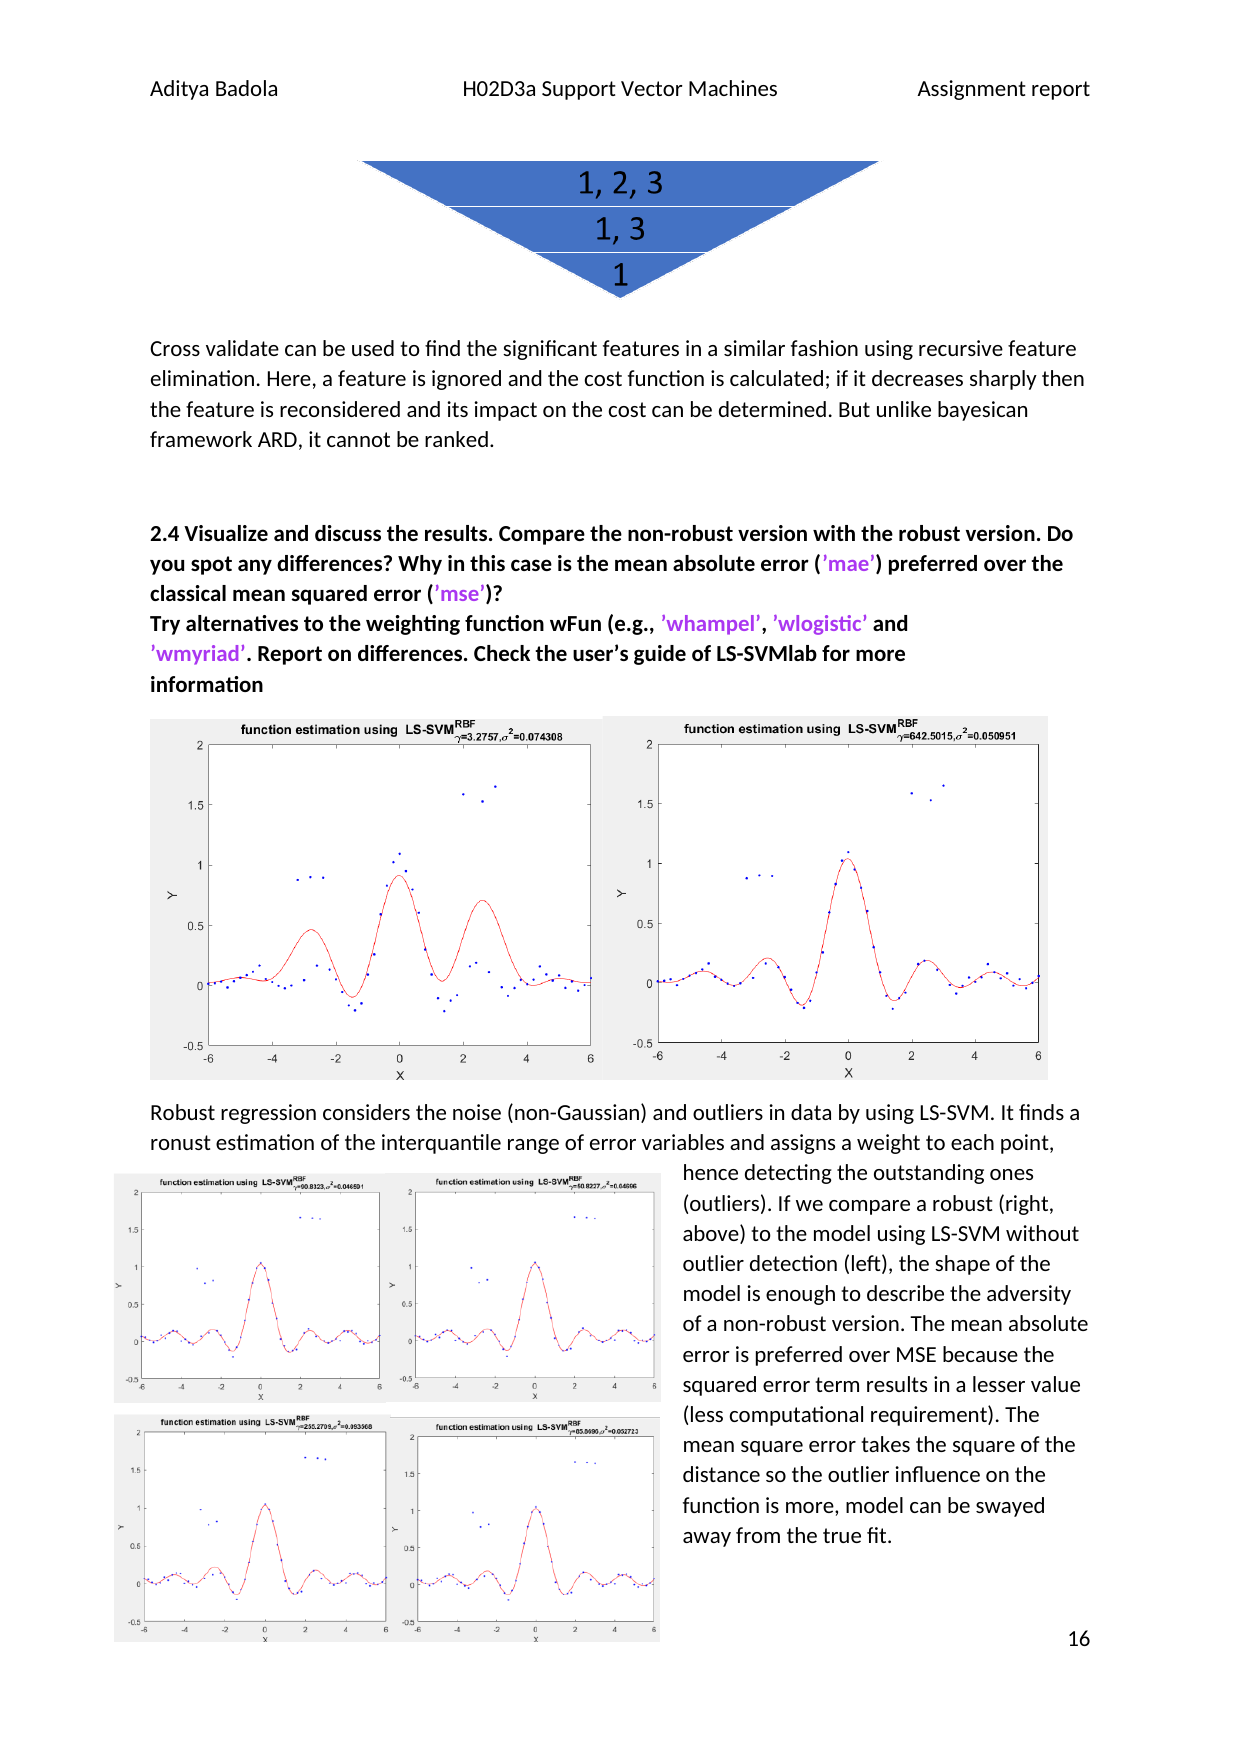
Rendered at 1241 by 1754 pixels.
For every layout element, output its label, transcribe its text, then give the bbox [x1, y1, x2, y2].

picture [113, 1166, 664, 1642]
picture [356, 150, 884, 316]
text Cross validate can be used to find the significant features in a similar fashion using recursive feature elimination. Here, a feature is ignored and the cost function is calculated; if it decreases sharply then the feature is reconsidered and its impact on the cost can be determined. But unlike bayesican framework ARD, it cannot be ranked. [150, 334, 1090, 453]
text 2.4 Visualize and discuss the results. Compare the non-robust version with the robust version. Do you spot any differences? Why in this case is the mean absolute error (’mae’) preferred over the classical mean squared error (’mse’)? Try alternatives to the weighting function wFun (e.g., ’whampel’, ’wlogistic’ and ’wmyriad’. Report on differences. Check the user’s guide of LS-SVMlab for more information [150, 519, 1090, 698]
picture [150, 716, 1048, 1080]
text Robust regression considers the noise (non-Gaussian) and outliers in data by using LS-SVM. It finds a ronust estimation of the interquantile range of error variables and assigns a weight to each point, hence detecting the outstanding ones (outliers). If we compare a robust (right, above) to the model using LS-SVM without outlier detection (left), the shape of the model is enough to describe the adversity of a non-robust version. The mean absolute error is preferred over MSE because the squared error term results in a lesser value (less computational requirement). The mean square error takes the square of the distance so the outlier influence on the function is more, model can be swayed away from the true fit. [150, 1098, 1090, 1549]
